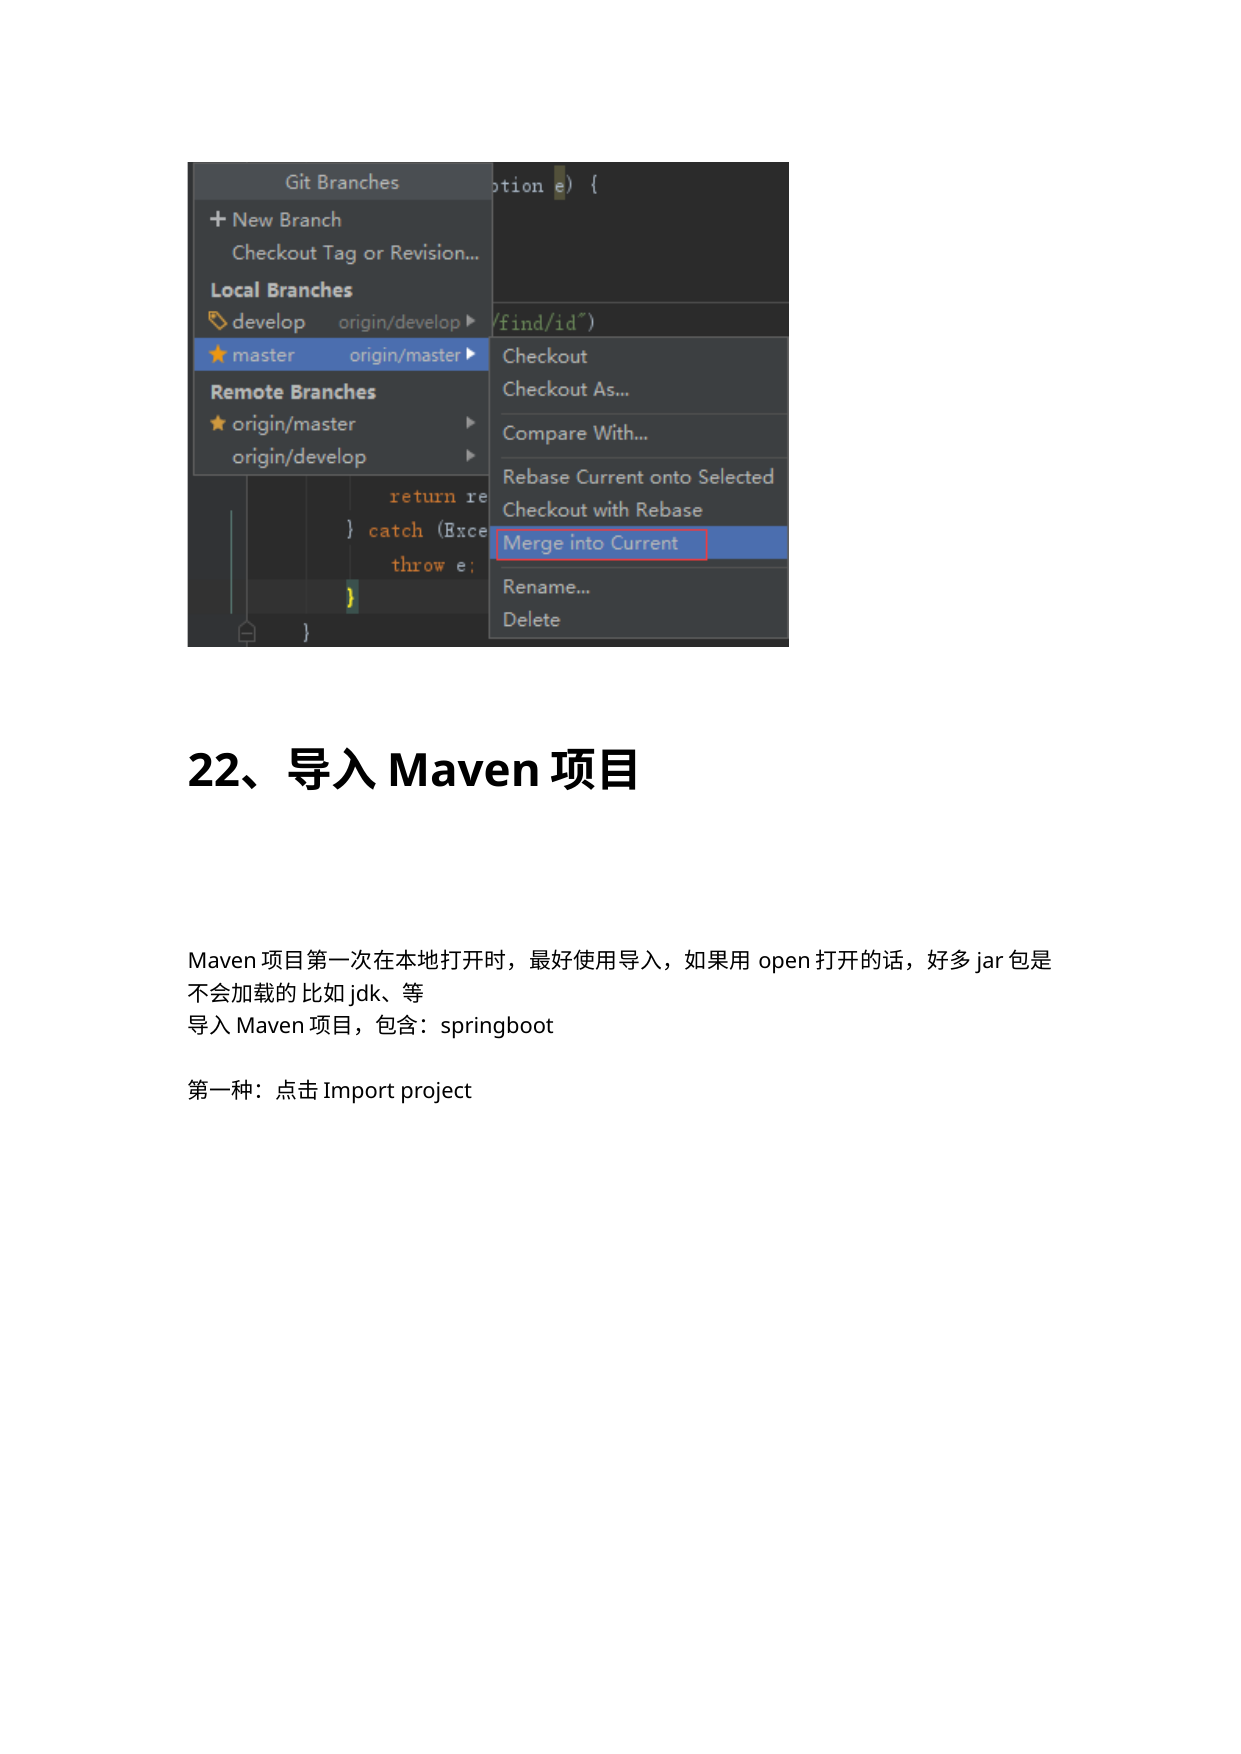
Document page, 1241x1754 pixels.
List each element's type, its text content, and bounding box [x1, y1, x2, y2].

subtitle 22、导入Maven项目 [187, 717, 1053, 815]
text Maven项目第一次在本地打开时，最好使用导入，如果用open打开的话，好多jar包是不会加载的 比如jdk、等 [187, 943, 1053, 1008]
text 第一种：点击Import project [187, 1073, 1053, 1106]
text 导入Maven项目，包含：springboot [187, 1008, 1053, 1041]
picture [187, 162, 789, 647]
